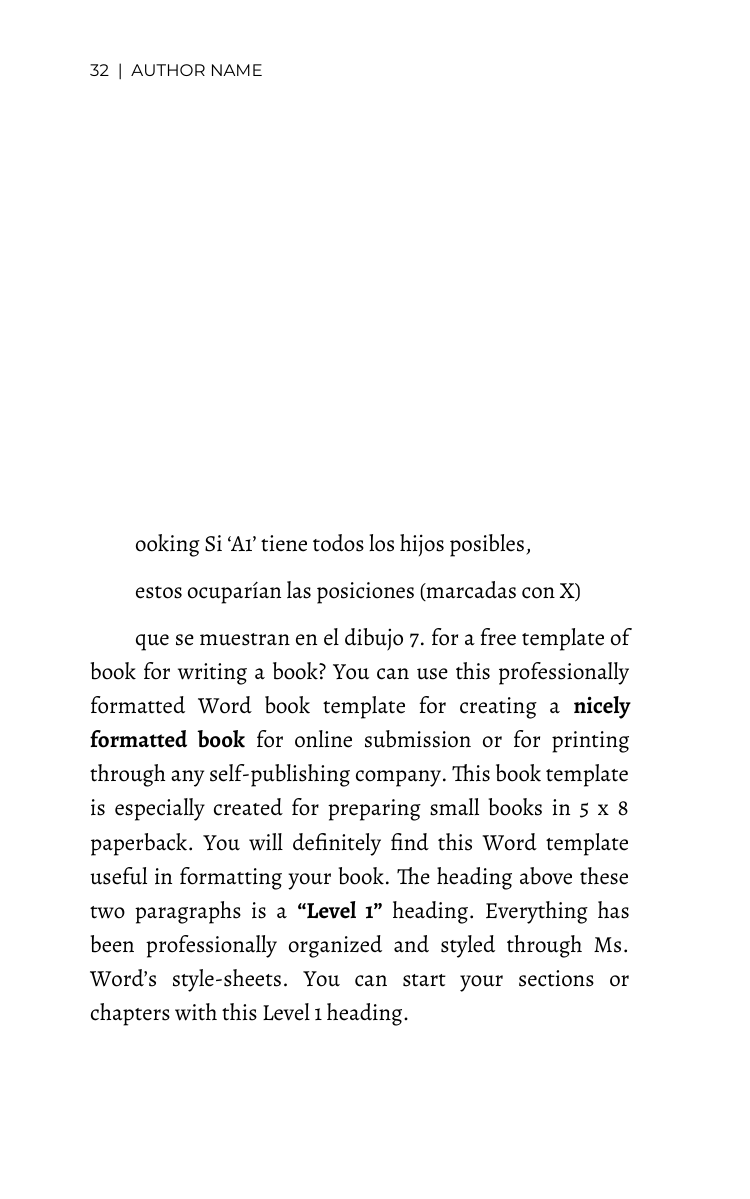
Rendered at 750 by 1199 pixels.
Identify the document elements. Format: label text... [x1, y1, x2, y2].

text ooking Si ‘A1’ tiene todos los hijos posibles, [90, 528, 630, 559]
text que se muestran en el dibujo 7. for a free template of book for writing a book? You can use this professionally formatted Word book template for creating a nicely formatted book for online submission or for printing through any self-publishing company. This book template is especially created for preparing small books in 5 x 8 paperback. You will definitely find this Word template useful in formatting your book. The heading above these two paragraphs is a “Level 1” heading. Everything has been professionally organized and styled through Ms. Word’s style-sheets. You can start your sections or chapters with this Level 1 heading. [90, 622, 630, 1028]
text estos ocuparían las posiciones (marcadas con X) [90, 575, 630, 606]
